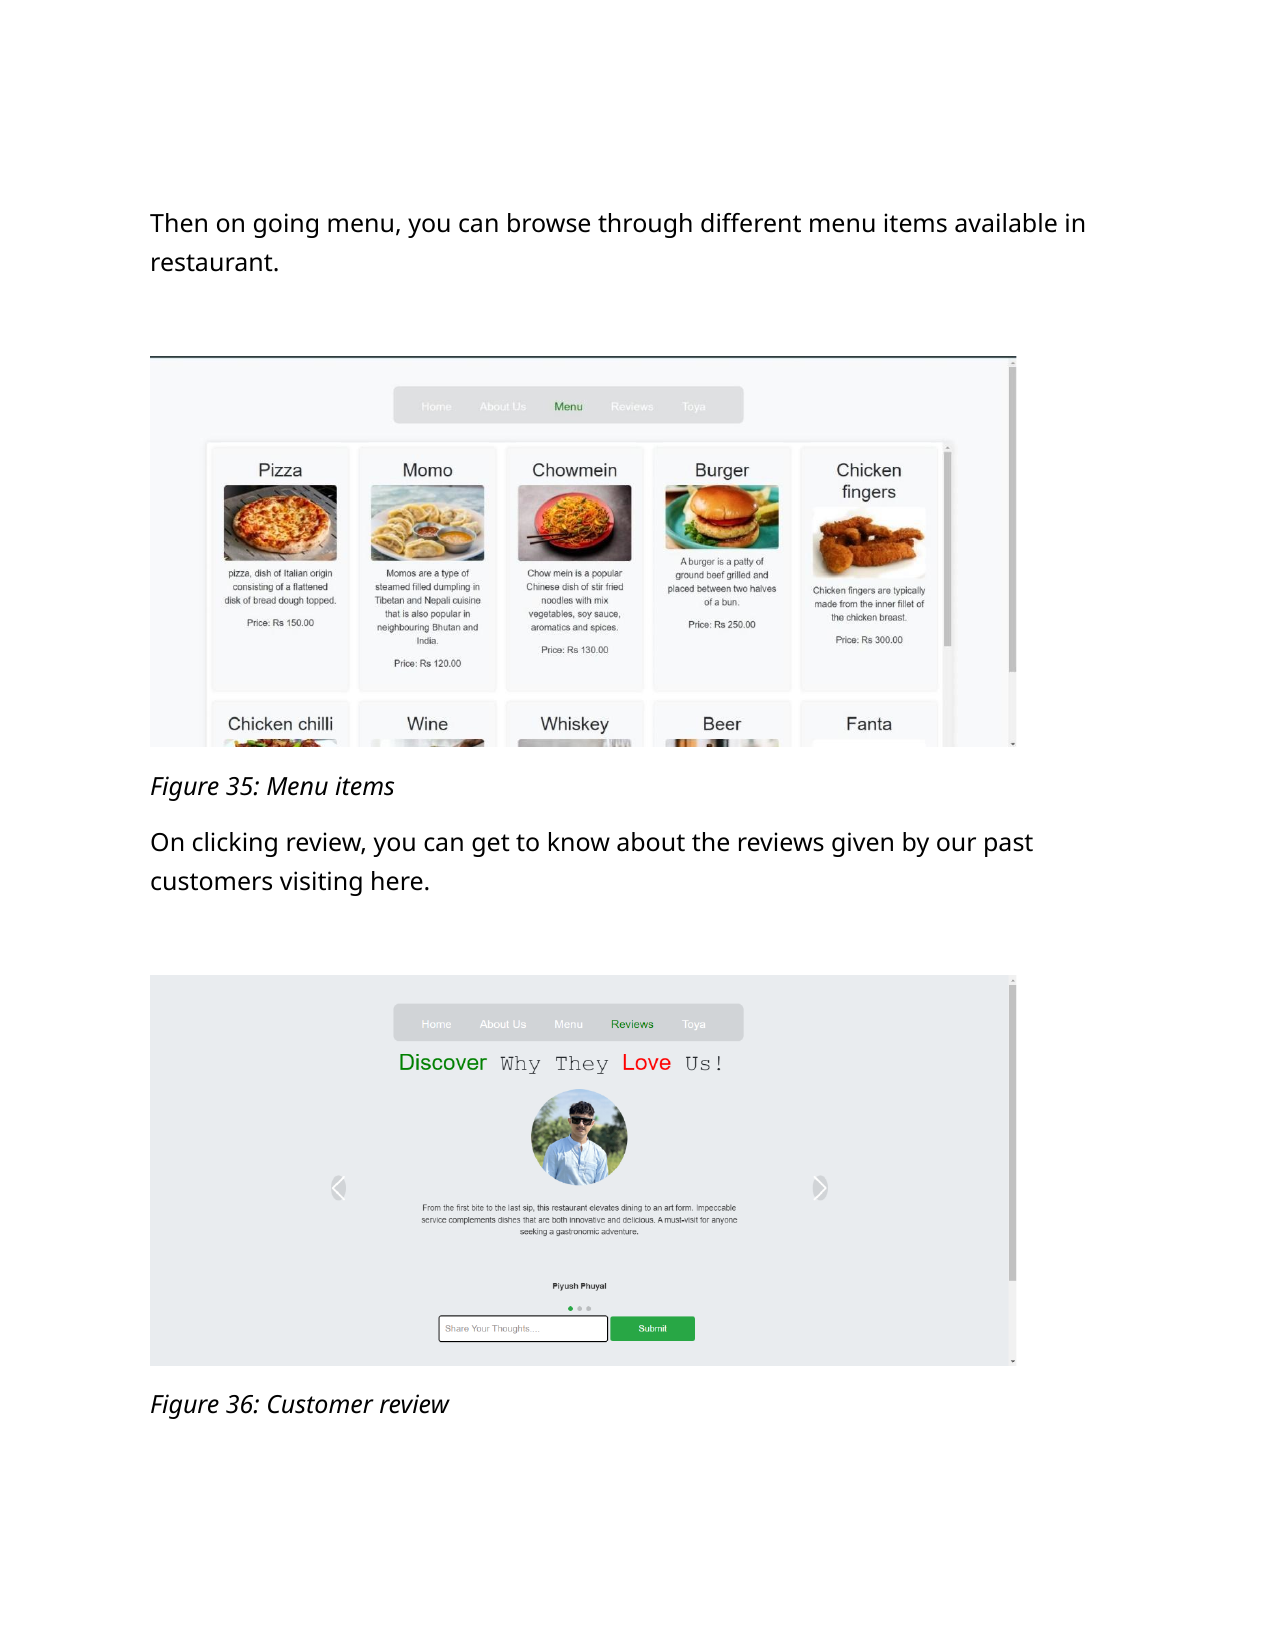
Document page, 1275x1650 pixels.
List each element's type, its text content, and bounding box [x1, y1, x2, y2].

text Figure 36: Customer review [150, 1387, 1125, 1421]
text On clicking review, you can get to know about the reviews given by our past customers visiting here. [150, 824, 1125, 897]
text Figure 35: Menu items [150, 768, 1125, 802]
picture [150, 356, 1017, 747]
text Then on going menu, you can browse through different menu items available in restaurant. [150, 206, 1125, 279]
picture [150, 975, 1017, 1366]
